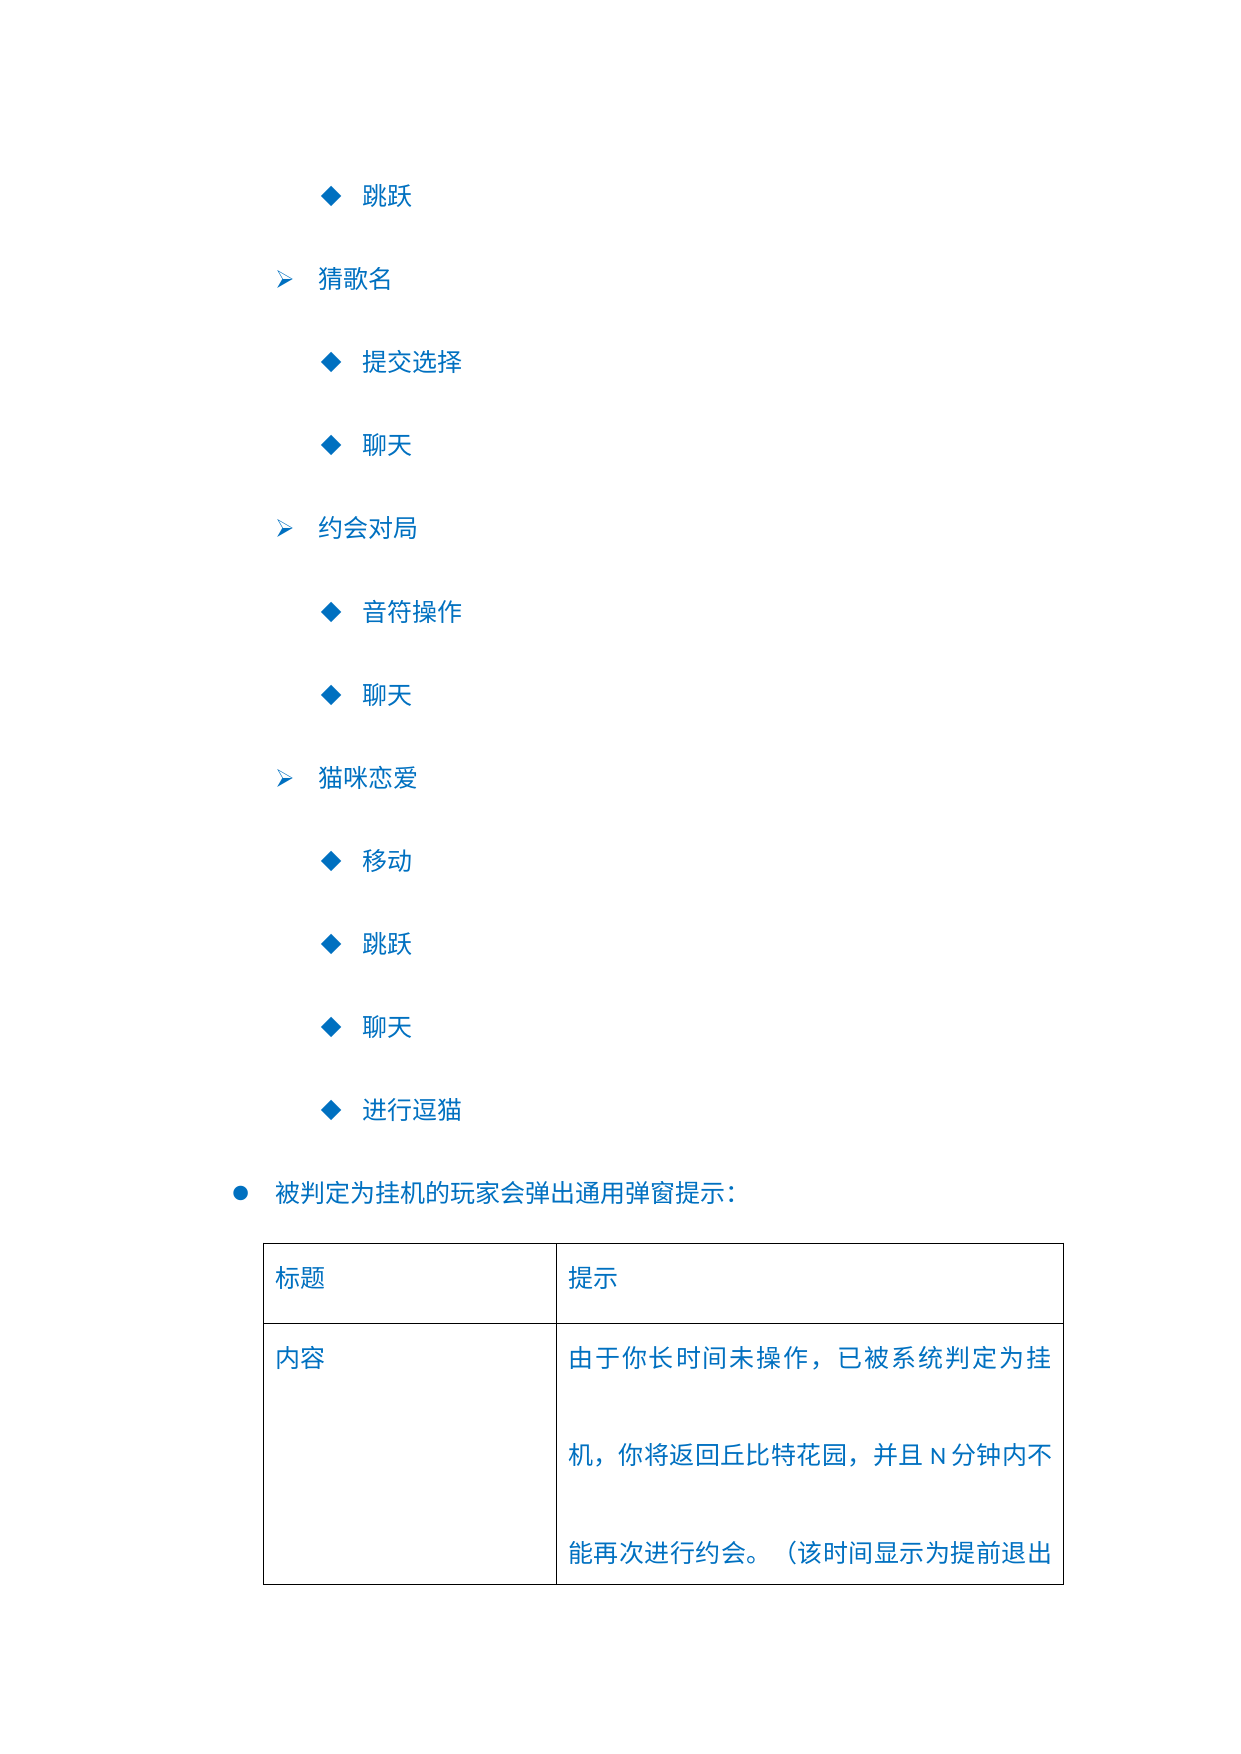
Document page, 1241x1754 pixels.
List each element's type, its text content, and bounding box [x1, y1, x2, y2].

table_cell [557, 1324, 1063, 1584]
list 跳跃 [319, 910, 1053, 975]
list 约会对局 [275, 494, 1053, 559]
list 猜歌名 [275, 245, 1053, 310]
list 移动 [319, 827, 1053, 892]
table_cell 内容 [264, 1324, 556, 1584]
table_header 标题 [264, 1244, 556, 1323]
list 聊天 [319, 993, 1053, 1058]
list 跳跃 [319, 162, 1053, 227]
list 音符操作 [319, 578, 1053, 643]
list 聊天 [319, 411, 1053, 476]
list 进行逗猫 [319, 1076, 1053, 1141]
table_header 提示 [557, 1244, 1063, 1323]
list 被判定为挂机的玩家会弹出通用弹窗提示： [231, 1159, 1053, 1224]
list 提交选择 [319, 328, 1053, 393]
list 猫咪恋爱 [275, 744, 1053, 809]
list 聊天 [319, 661, 1053, 726]
